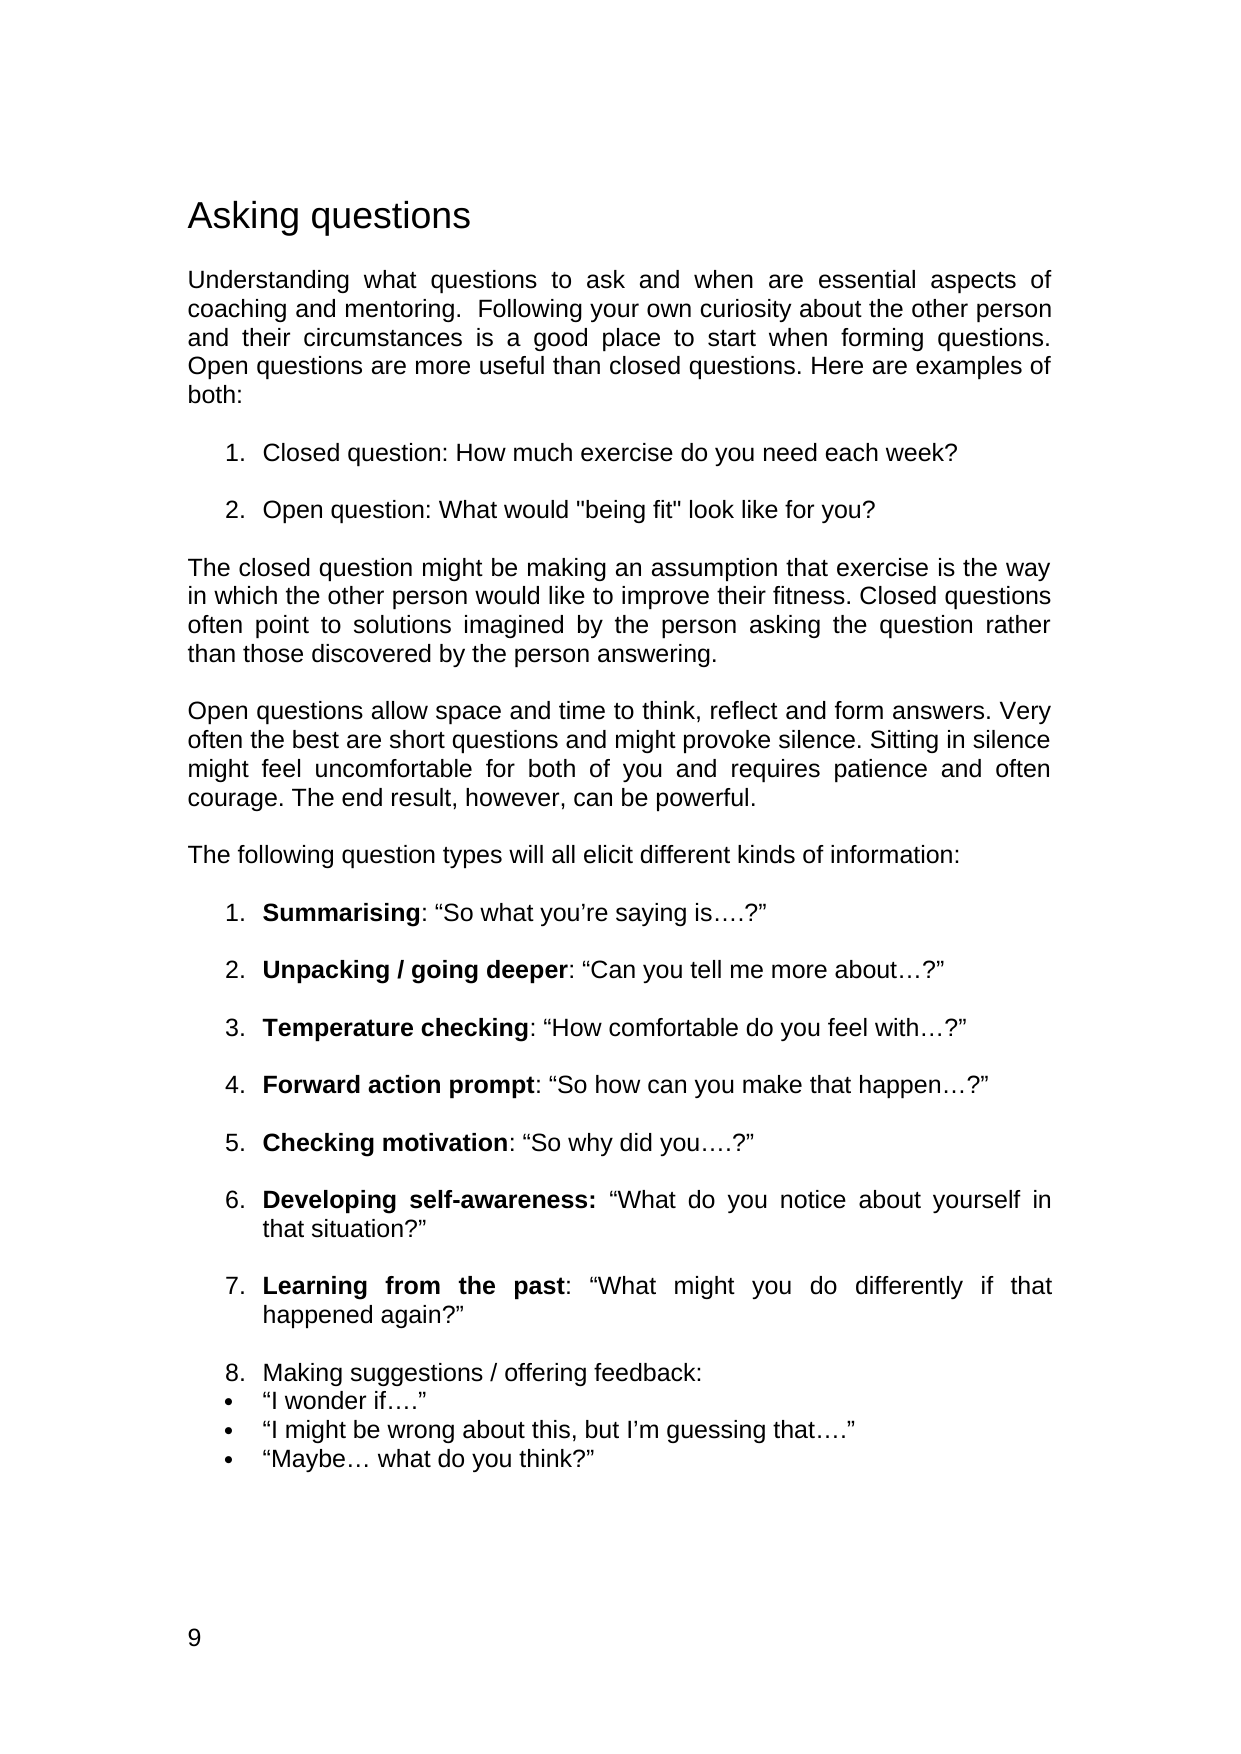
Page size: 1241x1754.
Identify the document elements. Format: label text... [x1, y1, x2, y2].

text Asking questions [187, 193, 1053, 236]
text The closed question might be making an assumption that exercise is the way in which the other person would like to improve their fitness. Closed questions often point to solutions imagined by the person asking the question rather than those discovered by the person answering. [187, 552, 1053, 667]
text The following question types will all elicit different kinds of information: [187, 840, 1053, 869]
list Summarising: “So what you’re saying is….?” [225, 897, 1053, 926]
text Understanding what questions to ask and when are essential aspects of coaching and mentoring. Following your own curiosity about the other person and their circumstances is a good place to start when forming questions. Open questions are more useful than closed questions. Here are examples of both: [187, 265, 1053, 409]
list Learning from the past: “What might you do differently if that happened again?” [225, 1271, 1053, 1329]
list “I wonder if….” [225, 1386, 1053, 1415]
list Making suggestions / offering feedback: [225, 1357, 1053, 1386]
list “I might be wrong about this, but I’m guessing that….” [225, 1415, 1053, 1444]
list Temperature checking: “How comfortable do you feel with…?” [225, 1012, 1053, 1041]
list Unpacking / going deeper: “Can you tell me more about…?” [225, 955, 1053, 984]
text Open questions allow space and time to think, reflect and form answers. Very often the best are short questions and might provoke silence. Sitting in silence might feel uncomfortable for both of you and requires patience and often courage. The end result, however, can be powerful. [187, 696, 1053, 811]
list Checking motivation: “So why did you….?” [225, 1127, 1053, 1156]
list Developing self-awareness: “What do you notice about yourself in that situation?” [225, 1185, 1053, 1242]
list “Maybe… what do you think?” [225, 1444, 1053, 1472]
list Forward action prompt: “So how can you make that happen…?” [225, 1070, 1053, 1099]
list Open question: What would "being fit" look like for you? [225, 495, 1053, 524]
list Closed question: How much exercise do you need each week? [225, 437, 1053, 466]
